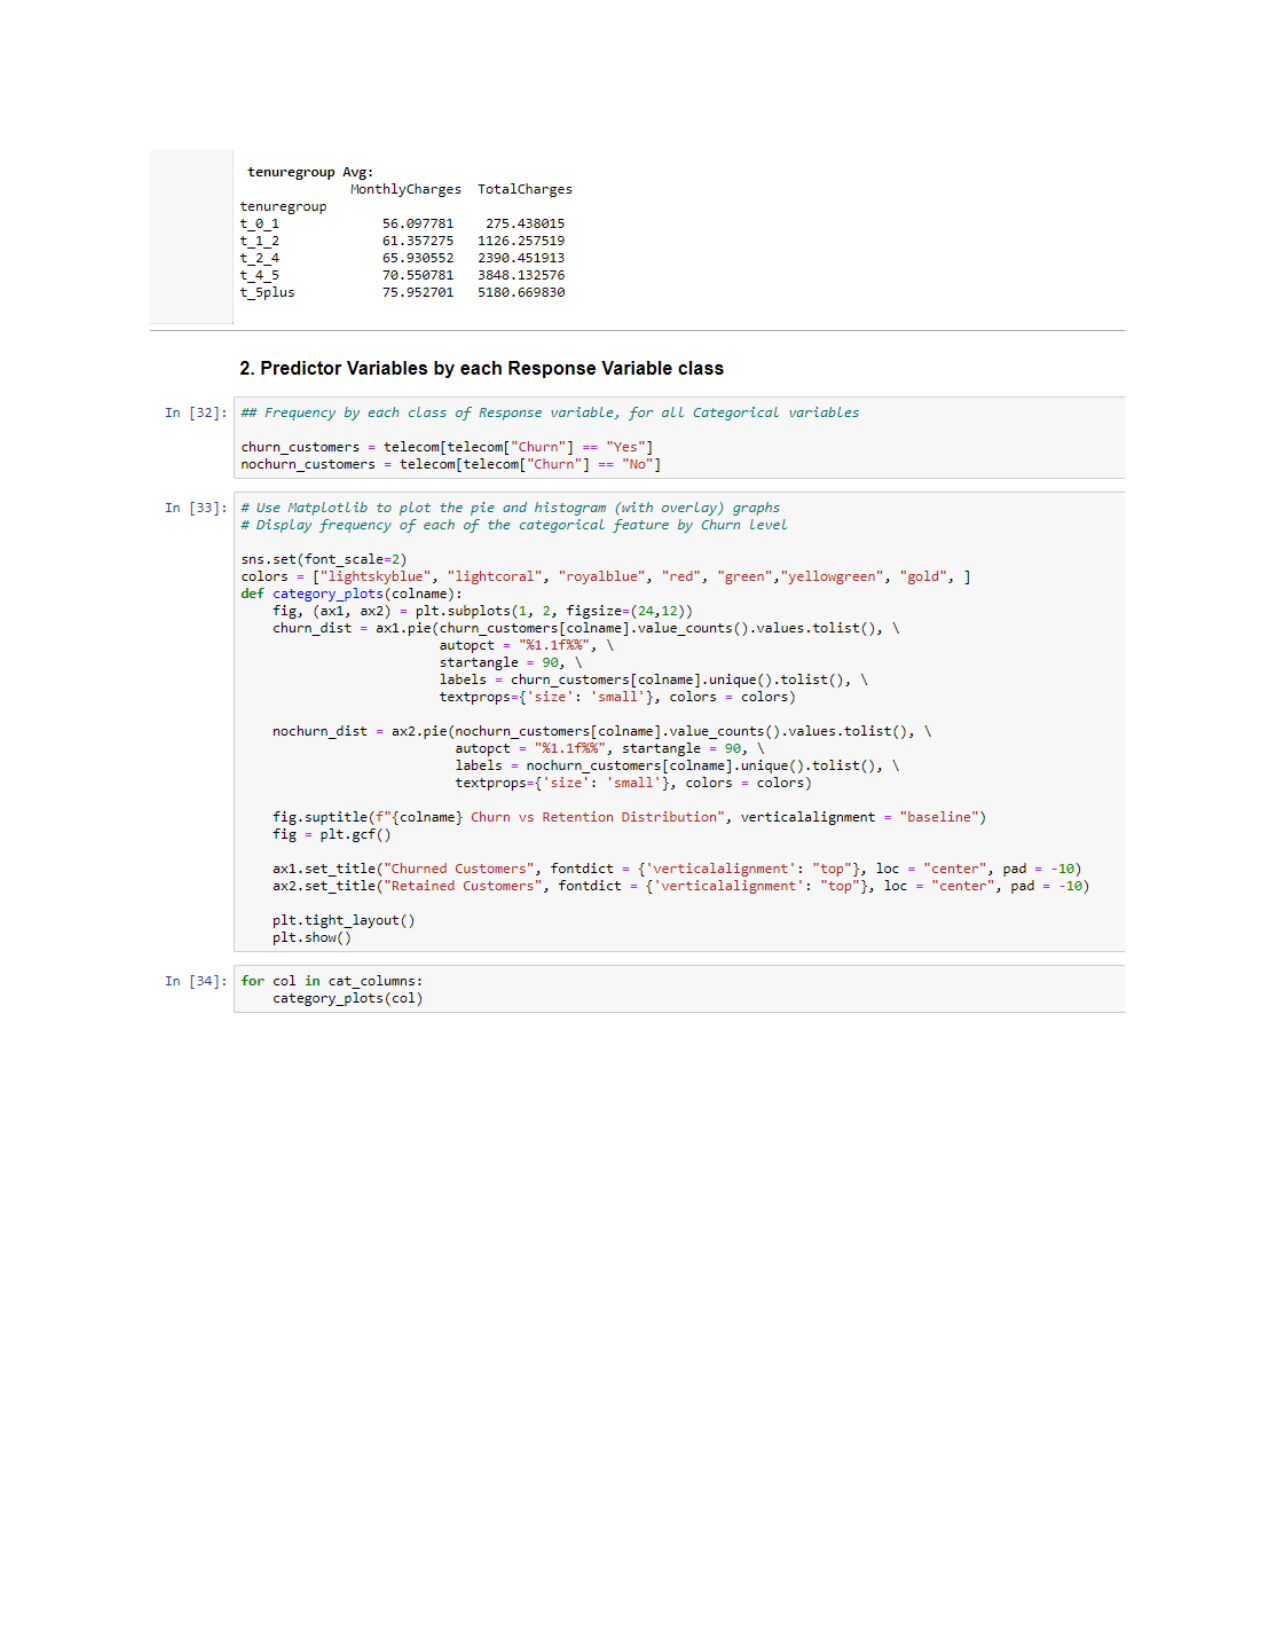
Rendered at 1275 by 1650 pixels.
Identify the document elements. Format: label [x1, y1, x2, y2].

picture [150, 150, 1125, 1013]
